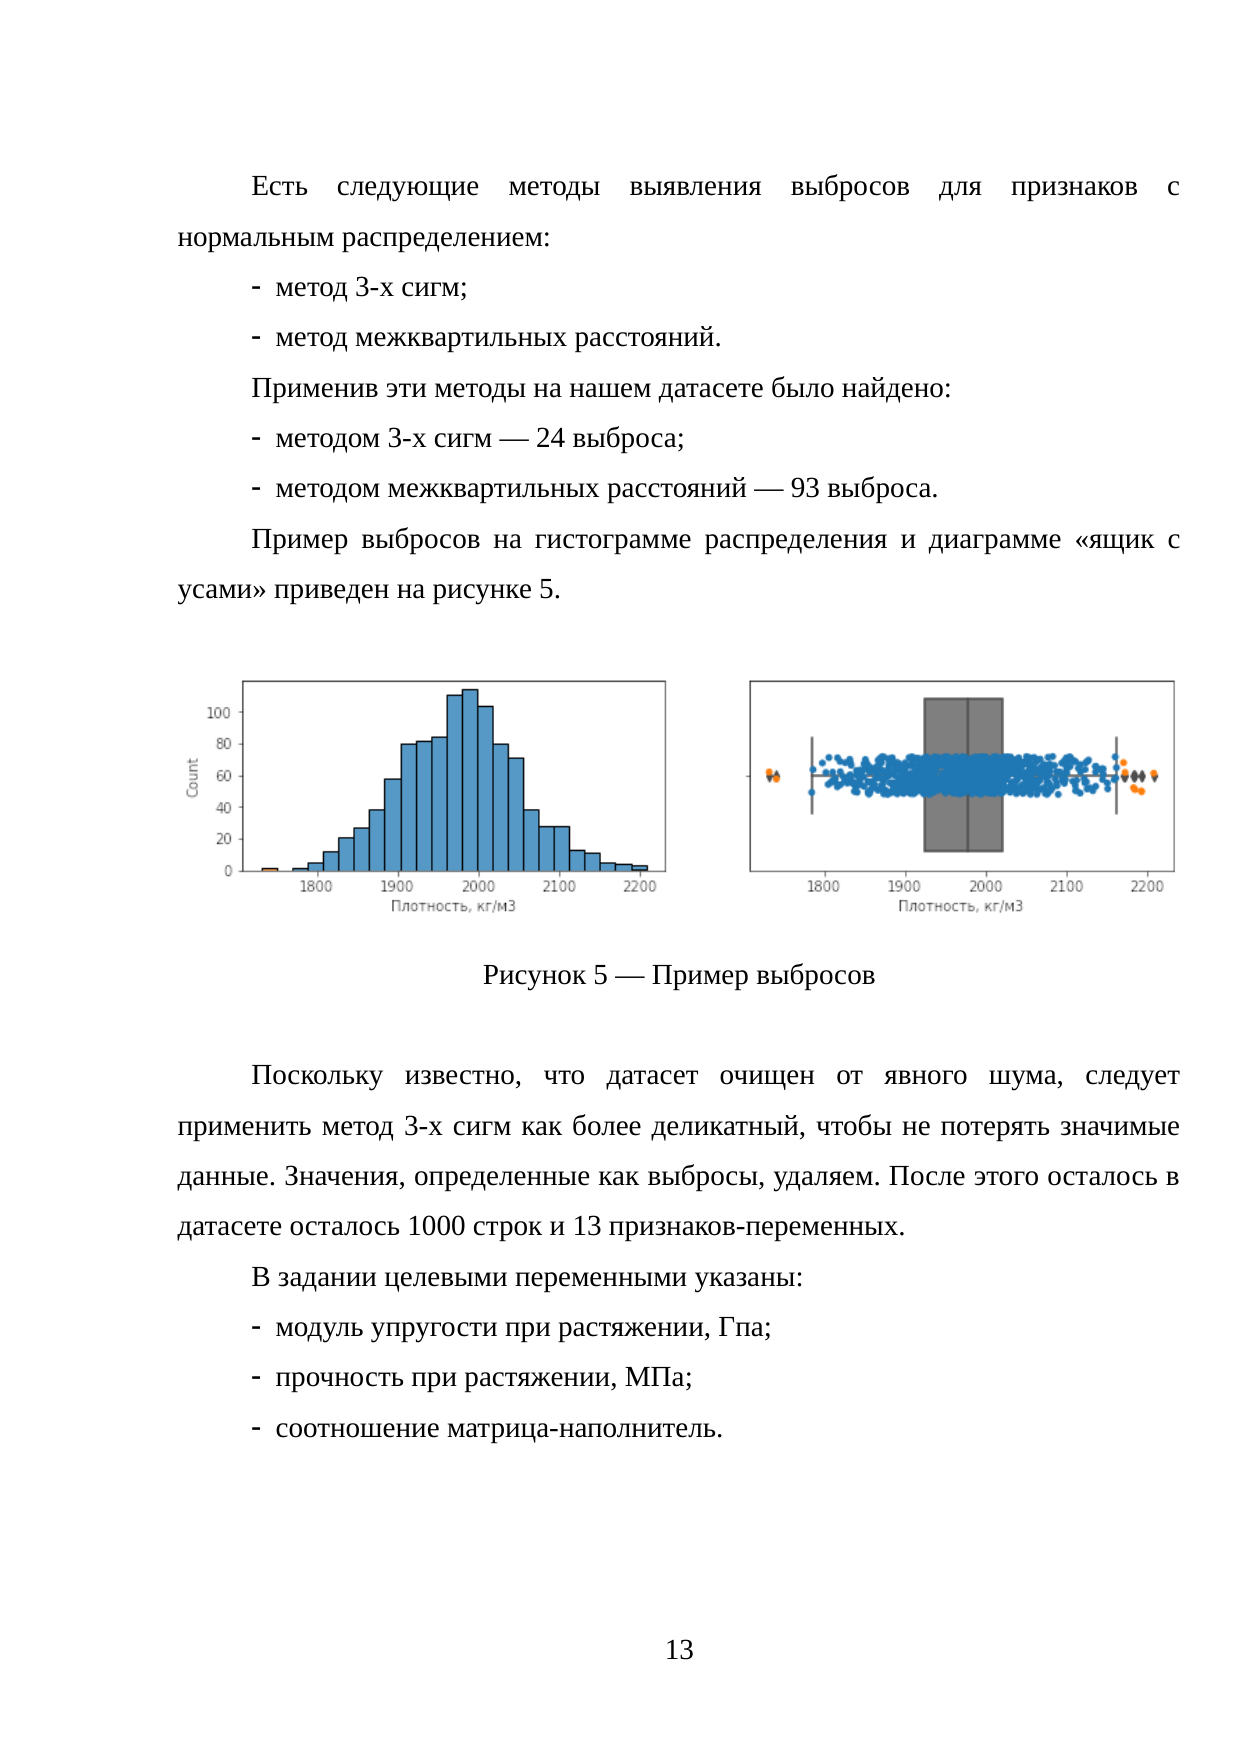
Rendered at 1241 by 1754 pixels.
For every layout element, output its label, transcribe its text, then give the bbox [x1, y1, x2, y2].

list методом межквартильных расстояний — 93 выброса. [195, 471, 1181, 504]
text Пример выбросов на гистограмме распределения и диаграмме «ящик с усами» приведен на рисунке 5. [177, 521, 1181, 605]
list методом 3-х сигм — 24 выброса; [195, 420, 1181, 454]
list метод 3-х сигм; [195, 269, 1181, 303]
text Применив эти методы на нашем датасете было найдено: [177, 370, 1181, 403]
text Есть следующие методы выявления выбросов для признаков с нормальным распределением: [177, 168, 1181, 252]
text Рисунок 5 — Пример выбросов [177, 924, 1181, 990]
list соотношение матрица-наполнитель. [195, 1410, 1181, 1443]
list метод межквартильных расстояний. [195, 319, 1181, 353]
picture [177, 672, 1182, 924]
text Поскольку известно, что датасет очищен от явного шума, следует применить метод 3-х сигм как более деликатный, чтобы не потерять значимые данные. Значения, определенные как выбросы, удаляем. После этого осталось в датасете осталось 1000 строк и 13 признаков-переменных. [177, 1057, 1181, 1242]
list модуль упругости при растяжении, Гпа; [195, 1309, 1181, 1343]
text В задании целевыми переменными указаны: [177, 1259, 1181, 1292]
list прочность при растяжении, МПа; [195, 1359, 1181, 1393]
